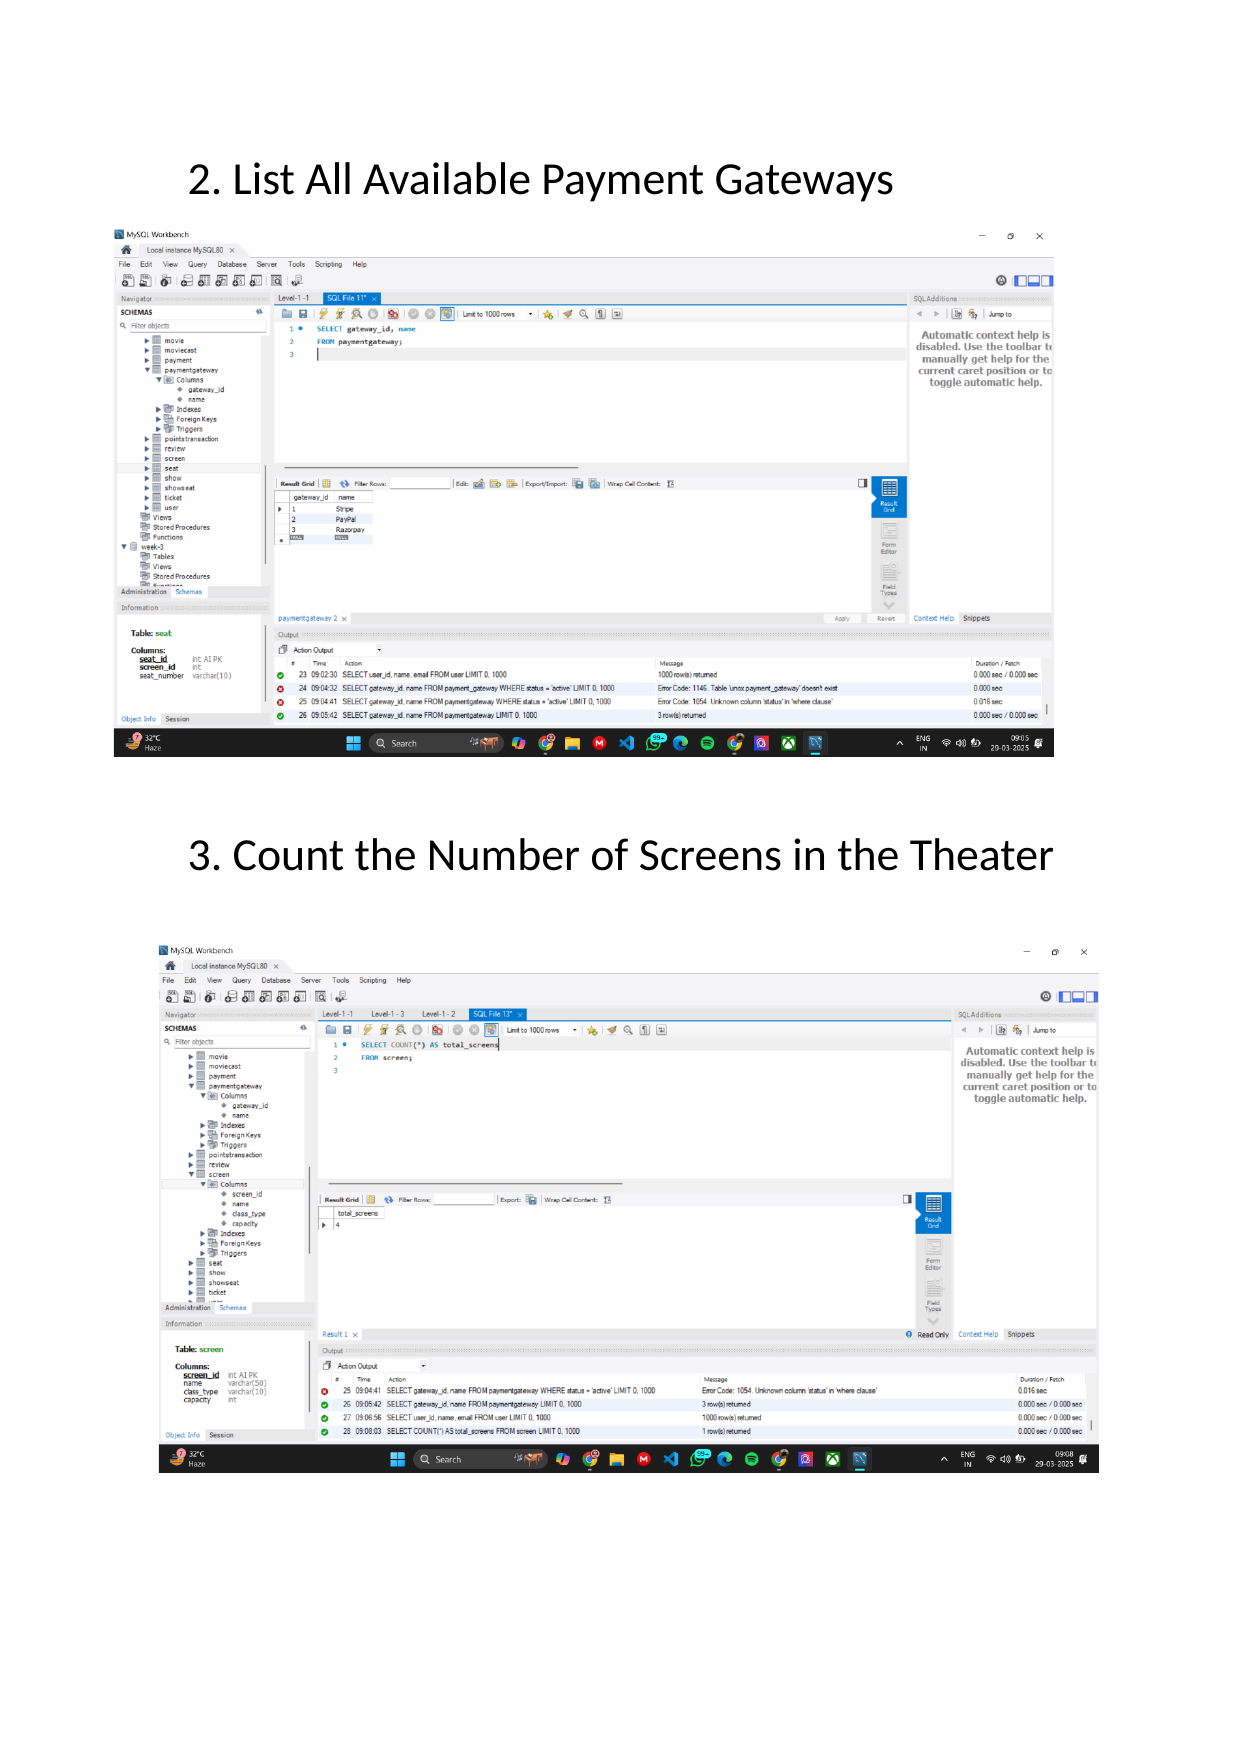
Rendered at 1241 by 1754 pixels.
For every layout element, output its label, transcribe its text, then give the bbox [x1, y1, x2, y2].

list Count the Number of Screens in the Theater [187, 826, 1090, 881]
list List All Available Payment Gateways [187, 150, 1090, 206]
picture [158, 943, 1099, 1473]
picture [113, 227, 1054, 757]
